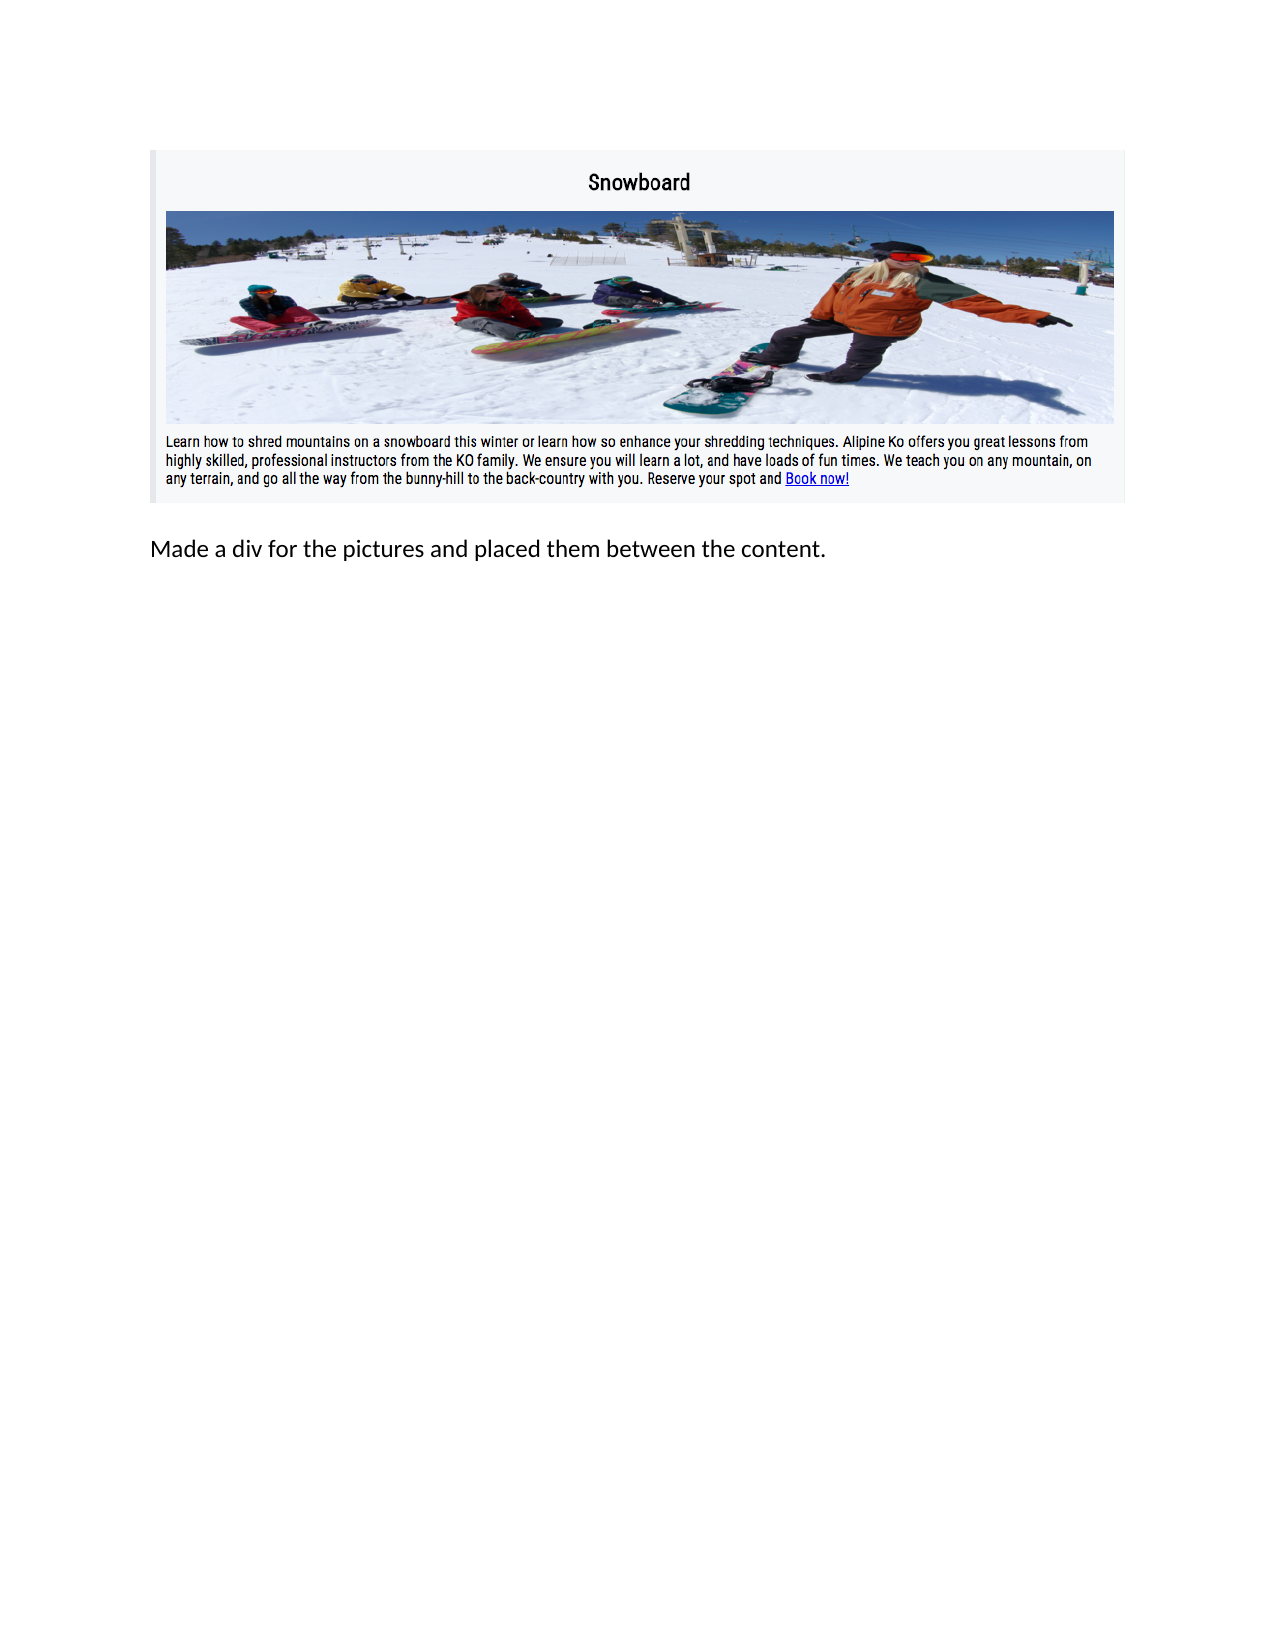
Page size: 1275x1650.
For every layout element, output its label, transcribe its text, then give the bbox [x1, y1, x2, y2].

picture [150, 150, 1125, 503]
text Made a div for the pictures and placed them between the content. [150, 533, 1125, 564]
